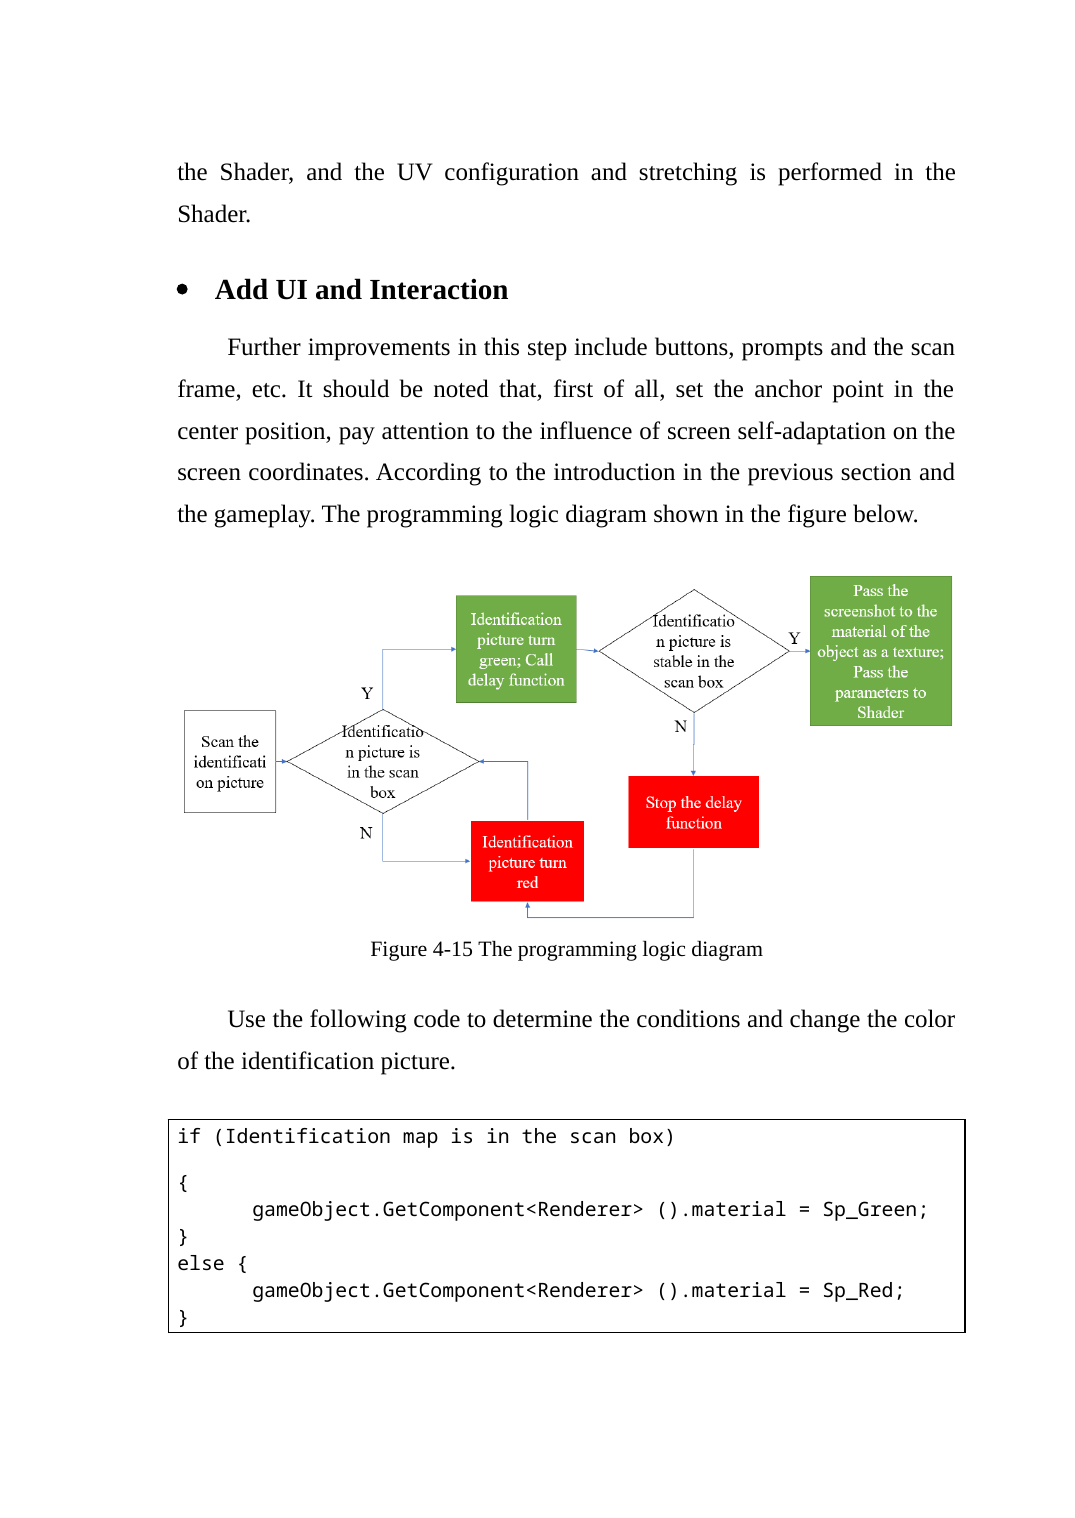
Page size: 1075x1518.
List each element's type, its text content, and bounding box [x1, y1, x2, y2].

text gameObject.GetComponent<Renderer> ().material = Sp_Red; [177, 1276, 956, 1300]
text if (Identification map is in the scan box) [169, 1120, 964, 1149]
picture [177, 573, 957, 922]
text } [169, 1300, 964, 1332]
text } [177, 1222, 956, 1249]
text Use the following code to determine the conditions and change the color of the identification picture. [177, 994, 956, 1078]
text { [169, 1165, 964, 1195]
list Add UI and Interaction [177, 272, 956, 306]
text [177, 147, 956, 230]
text Further improvements in this step include buttons, prompts and the scan frame, etc. It should be noted that, first of all, set the anchor point in the center position, pay attention to the influence of screen self-adaptation on the screen coordinates. According to the introduction in the previous section and the gameplay. The programming logic diagram shown in the figure below. [177, 322, 956, 531]
text else { [177, 1249, 956, 1276]
text Figure 4-15 The programming logic diagram [177, 936, 956, 961]
text gameObject.GetComponent<Renderer> ().material = Sp_Green; [177, 1195, 956, 1222]
